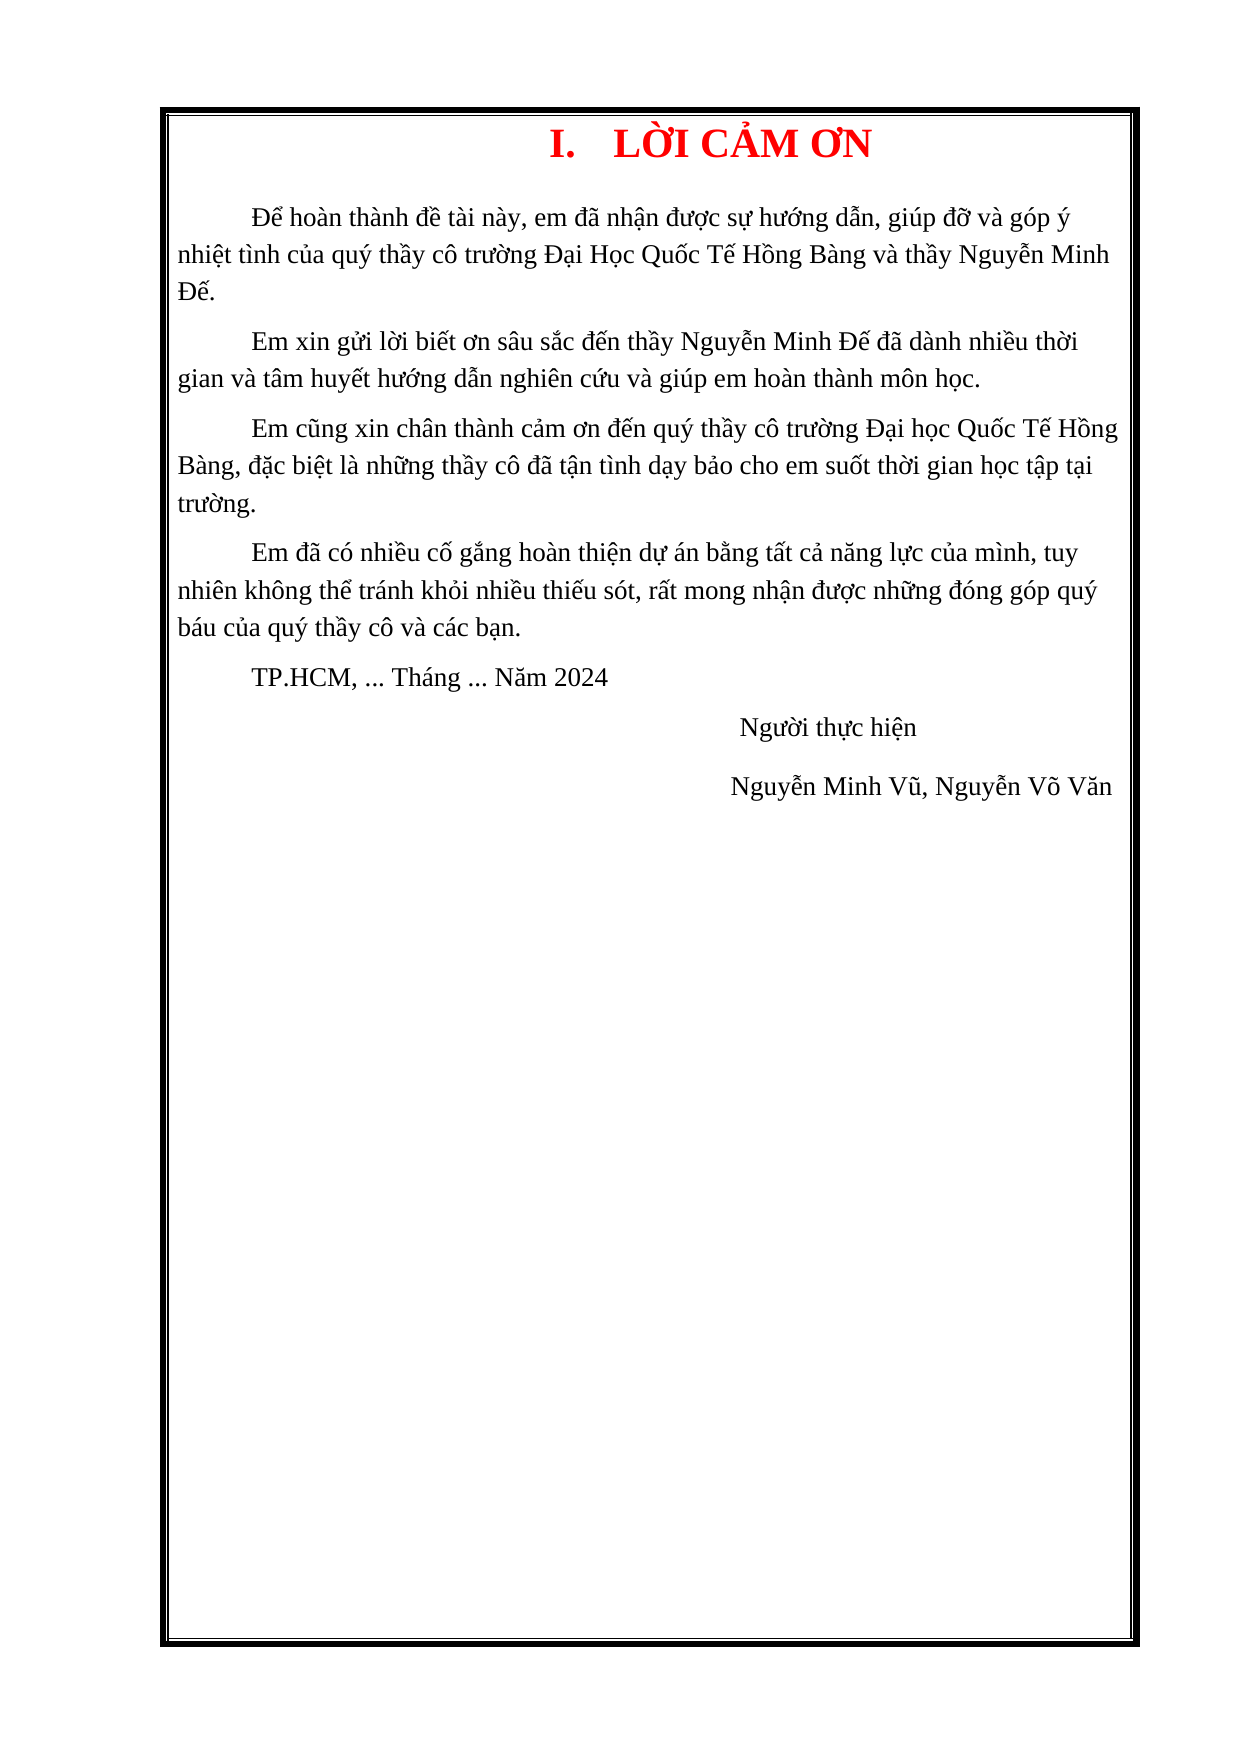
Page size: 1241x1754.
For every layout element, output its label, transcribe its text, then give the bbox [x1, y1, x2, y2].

text Em đã có nhiều cố gắng hoàn thiện dự án bằng tất cả năng lực của mình, tuy nhiên không thể tránh khỏi nhiều thiếu sót, rất mong nhận được những đóng góp quý báu của quý thầy cô và các bạn. [177, 536, 1122, 642]
text Nguyễn Minh Vũ, Nguyễn Võ Văn [730, 770, 1122, 801]
text TP.HCM, ... Tháng ... Năm 2024 [177, 661, 1122, 692]
title LỜI CẢM ƠN [576, 118, 1122, 166]
text Để hoàn thành đề tài này, em đã nhận được sự hướng dẫn, giúp đỡ và góp ý nhiệt tình của quý thầy cô trường Đại Học Quốc Tế Hồng Bàng và thầy Nguyễn Minh Đế. [177, 201, 1122, 306]
text Em xin gửi lời biết ơn sâu sắc đến thầy Nguyễn Minh Đế đã dành nhiều thời gian và tâm huyết hướng dẫn nghiên cứu và giúp em hoàn thành môn học. [177, 325, 1122, 393]
text Người thực hiện [665, 711, 1122, 742]
text Em cũng xin chân thành cảm ơn đến quý thầy cô trường Đại học Quốc Tế Hồng Bàng, đặc biệt là những thầy cô đã tận tình dạy bảo cho em suốt thời gian học tập tại trường. [177, 412, 1122, 518]
